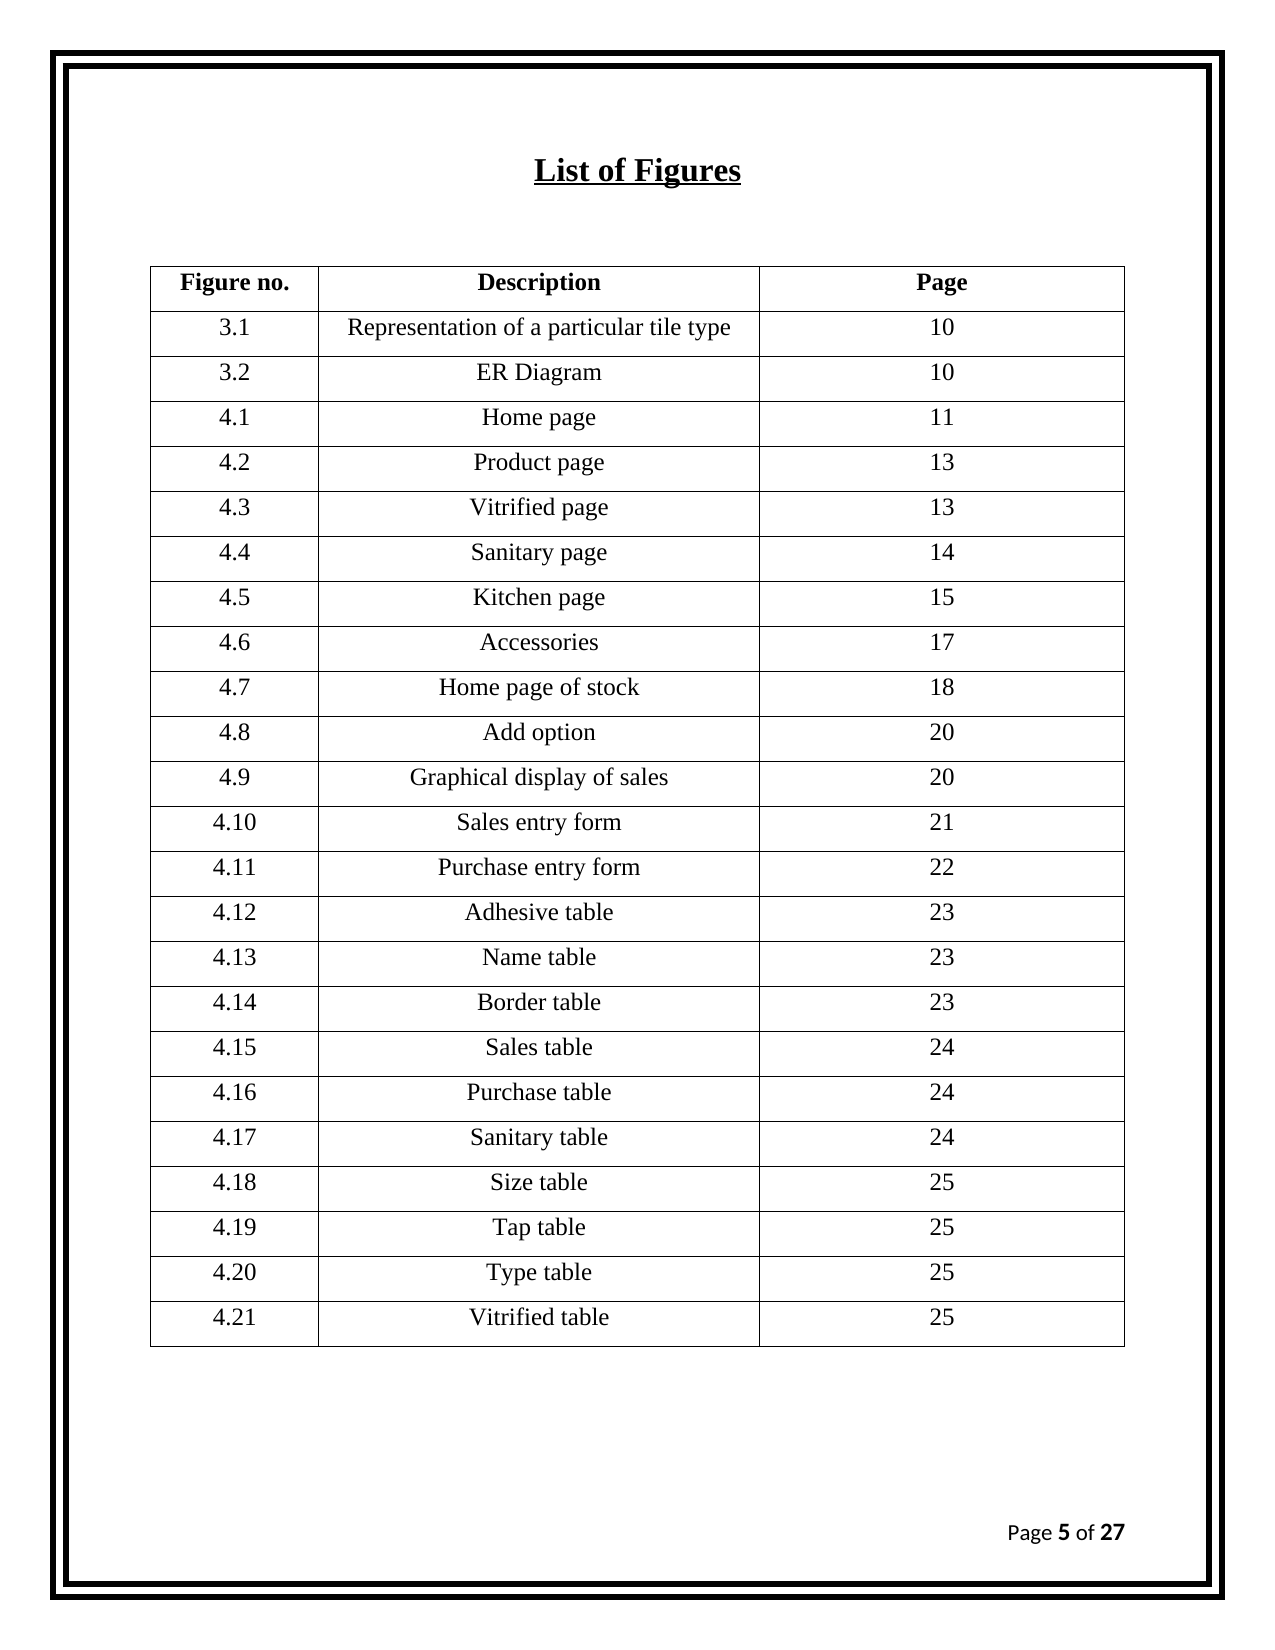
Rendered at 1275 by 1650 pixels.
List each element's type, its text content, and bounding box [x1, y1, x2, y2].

table_cell 24 [760, 1032, 1124, 1076]
table_cell 18 [760, 672, 1124, 716]
table_cell 24 [760, 1077, 1124, 1121]
table_cell 4.3 [151, 492, 318, 536]
table_cell 4.1 [151, 402, 318, 446]
table_cell 4.12 [151, 897, 318, 941]
table_cell Tap table [319, 1212, 759, 1256]
table_header Page [760, 267, 1124, 311]
table_cell 10 [760, 312, 1124, 356]
table_header Description [319, 267, 759, 311]
table_cell 4.6 [151, 627, 318, 671]
table_cell 25 [760, 1302, 1124, 1346]
table_cell 25 [760, 1257, 1124, 1301]
table_cell Home page of stock [319, 672, 759, 716]
table_cell 4.17 [151, 1122, 318, 1166]
table_cell 22 [760, 852, 1124, 896]
table_cell Purchase entry form [319, 852, 759, 896]
table_cell Sanitary table [319, 1122, 759, 1166]
table_cell 4.14 [151, 987, 318, 1031]
table_cell 25 [760, 1212, 1124, 1256]
table_cell Name table [319, 942, 759, 986]
table_header Figure no. [151, 267, 318, 311]
table_cell 4.18 [151, 1167, 318, 1211]
table_cell 4.21 [151, 1302, 318, 1346]
table_cell Vitrified page [319, 492, 759, 536]
table_cell Product page [319, 447, 759, 491]
table_cell 23 [760, 942, 1124, 986]
table_cell 20 [760, 717, 1124, 761]
table_cell 25 [760, 1167, 1124, 1211]
table_cell Add option [319, 717, 759, 761]
table_cell 17 [760, 627, 1124, 671]
table_cell Kitchen page [319, 582, 759, 626]
table_cell 4.15 [151, 1032, 318, 1076]
table_cell 13 [760, 447, 1124, 491]
table_cell 4.9 [151, 762, 318, 806]
table_cell Size table [319, 1167, 759, 1211]
table_cell 15 [760, 582, 1124, 626]
table_cell Representation of a particular tile type [319, 312, 759, 356]
table_cell 4.20 [151, 1257, 318, 1301]
table_cell 4.5 [151, 582, 318, 626]
table_cell 4.16 [151, 1077, 318, 1121]
table_cell 10 [760, 357, 1124, 401]
table_cell Type table [319, 1257, 759, 1301]
table_cell 23 [760, 987, 1124, 1031]
table_cell Purchase table [319, 1077, 759, 1121]
table_cell Vitrified table [319, 1302, 759, 1346]
table_cell Sales entry form [319, 807, 759, 851]
table_cell 4.19 [151, 1212, 318, 1256]
table_cell 13 [760, 492, 1124, 536]
table_cell Sales table [319, 1032, 759, 1076]
table_cell 4.13 [151, 942, 318, 986]
table_cell 4.4 [151, 537, 318, 581]
table_cell 14 [760, 537, 1124, 581]
table_cell 23 [760, 897, 1124, 941]
table_cell Adhesive table [319, 897, 759, 941]
table_cell Home page [319, 402, 759, 446]
table_cell Border table [319, 987, 759, 1031]
table_cell Accessories [319, 627, 759, 671]
table_cell 4.2 [151, 447, 318, 491]
table_cell 4.7 [151, 672, 318, 716]
table_cell 11 [760, 402, 1124, 446]
text List of Figures [150, 150, 1125, 188]
table_cell ER Diagram [319, 357, 759, 401]
table_cell 3.2 [151, 357, 318, 401]
table_cell Sanitary page [319, 537, 759, 581]
table_cell 3.1 [151, 312, 318, 356]
table_cell 21 [760, 807, 1124, 851]
table_cell 4.11 [151, 852, 318, 896]
table_cell Graphical display of sales [319, 762, 759, 806]
table_cell 4.10 [151, 807, 318, 851]
table_cell 4.8 [151, 717, 318, 761]
table_cell 20 [760, 762, 1124, 806]
table_cell 24 [760, 1122, 1124, 1166]
